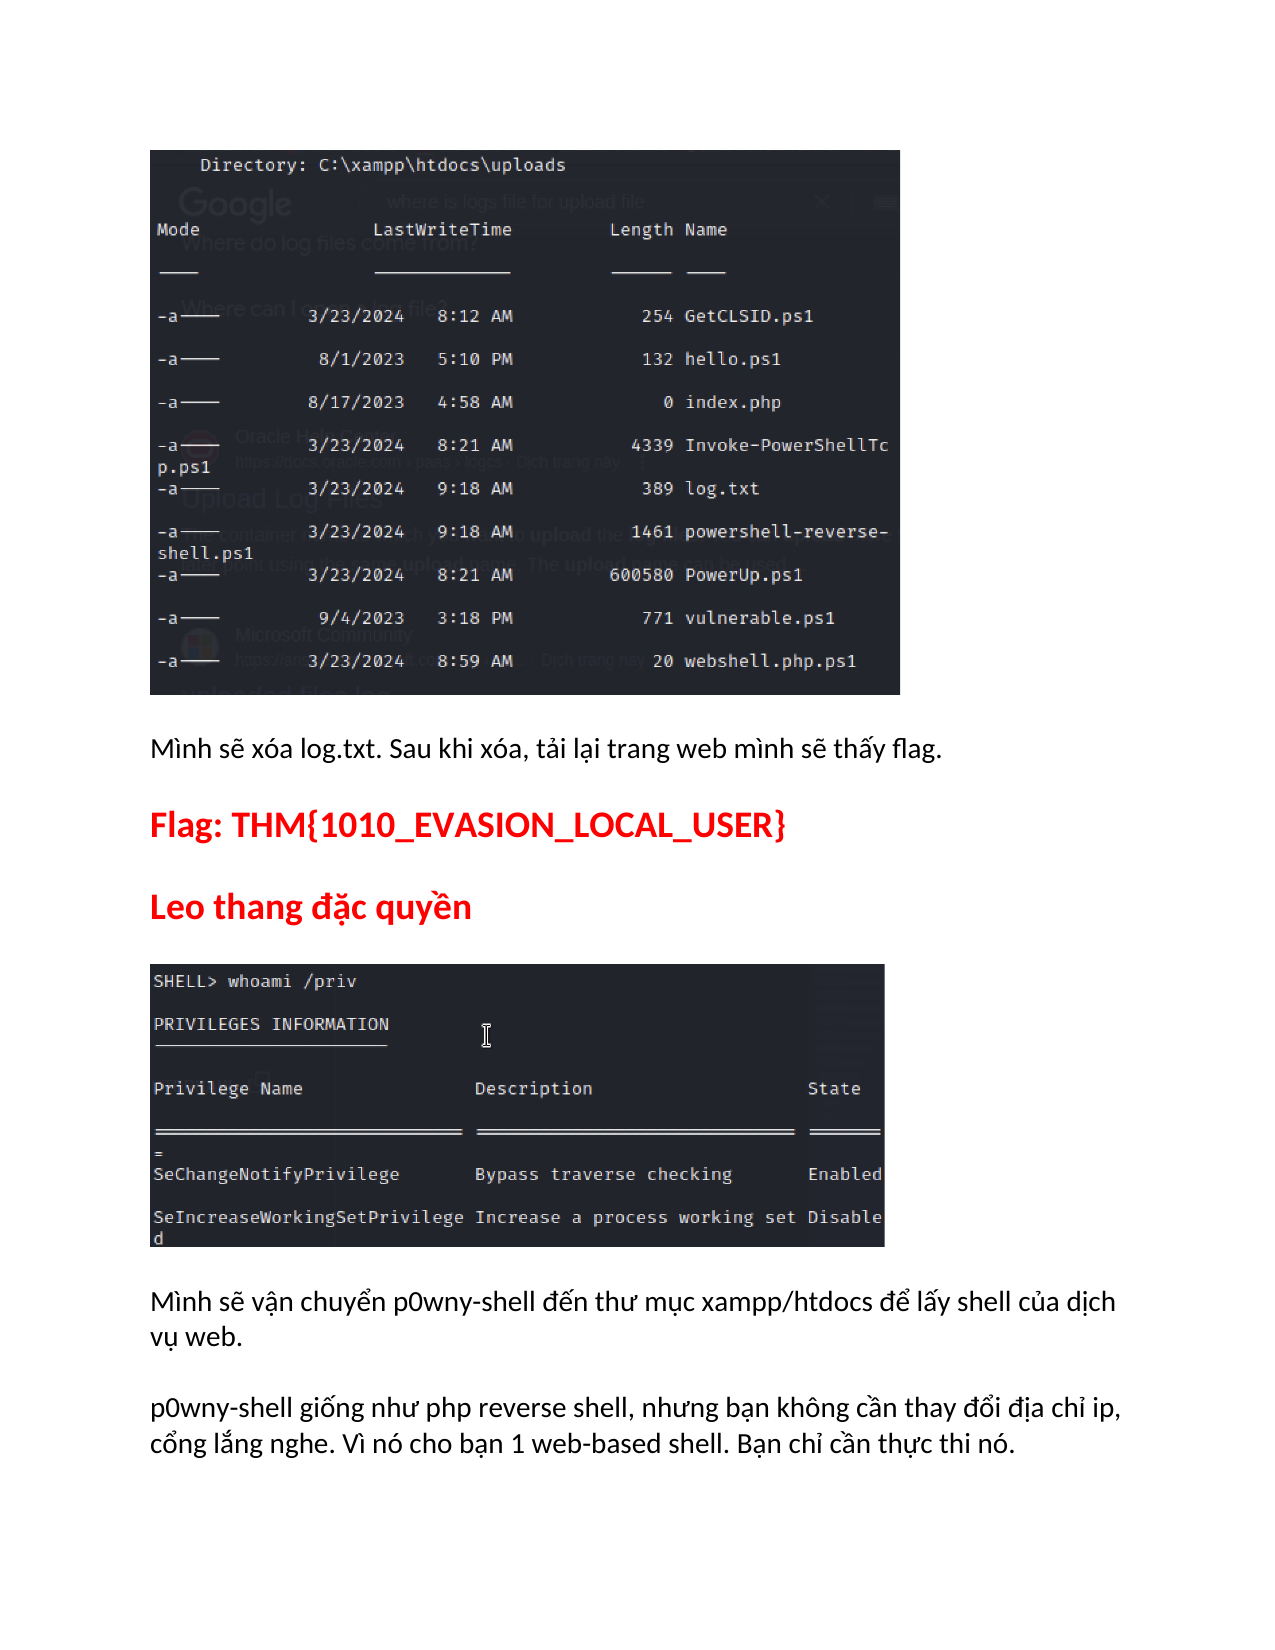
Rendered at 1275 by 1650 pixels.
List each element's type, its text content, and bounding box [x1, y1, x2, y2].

text Flag: THM{1010_EVASION_LOCAL_USER} [150, 801, 1125, 847]
text Leo thang đặc quyền [150, 883, 1125, 928]
picture [150, 150, 901, 695]
picture [150, 964, 885, 1247]
text p0wny-shell giống như php reverse shell, nhưng bạn không cần thay đổi địa chỉ ip, cổng lắng nghe. Vì nó cho bạn 1 web-based shell. Bạn chỉ cần thực thi nó. [150, 1389, 1125, 1461]
text Mình sẽ xóa log.txt. Sau khi xóa, tải lại trang web mình sẽ thấy flag. [150, 730, 1125, 766]
text Mình sẽ vận chuyển p0wny-shell đến thư mục xampp/htdocs để lấy shell của dịch vụ web. [150, 1283, 1125, 1354]
